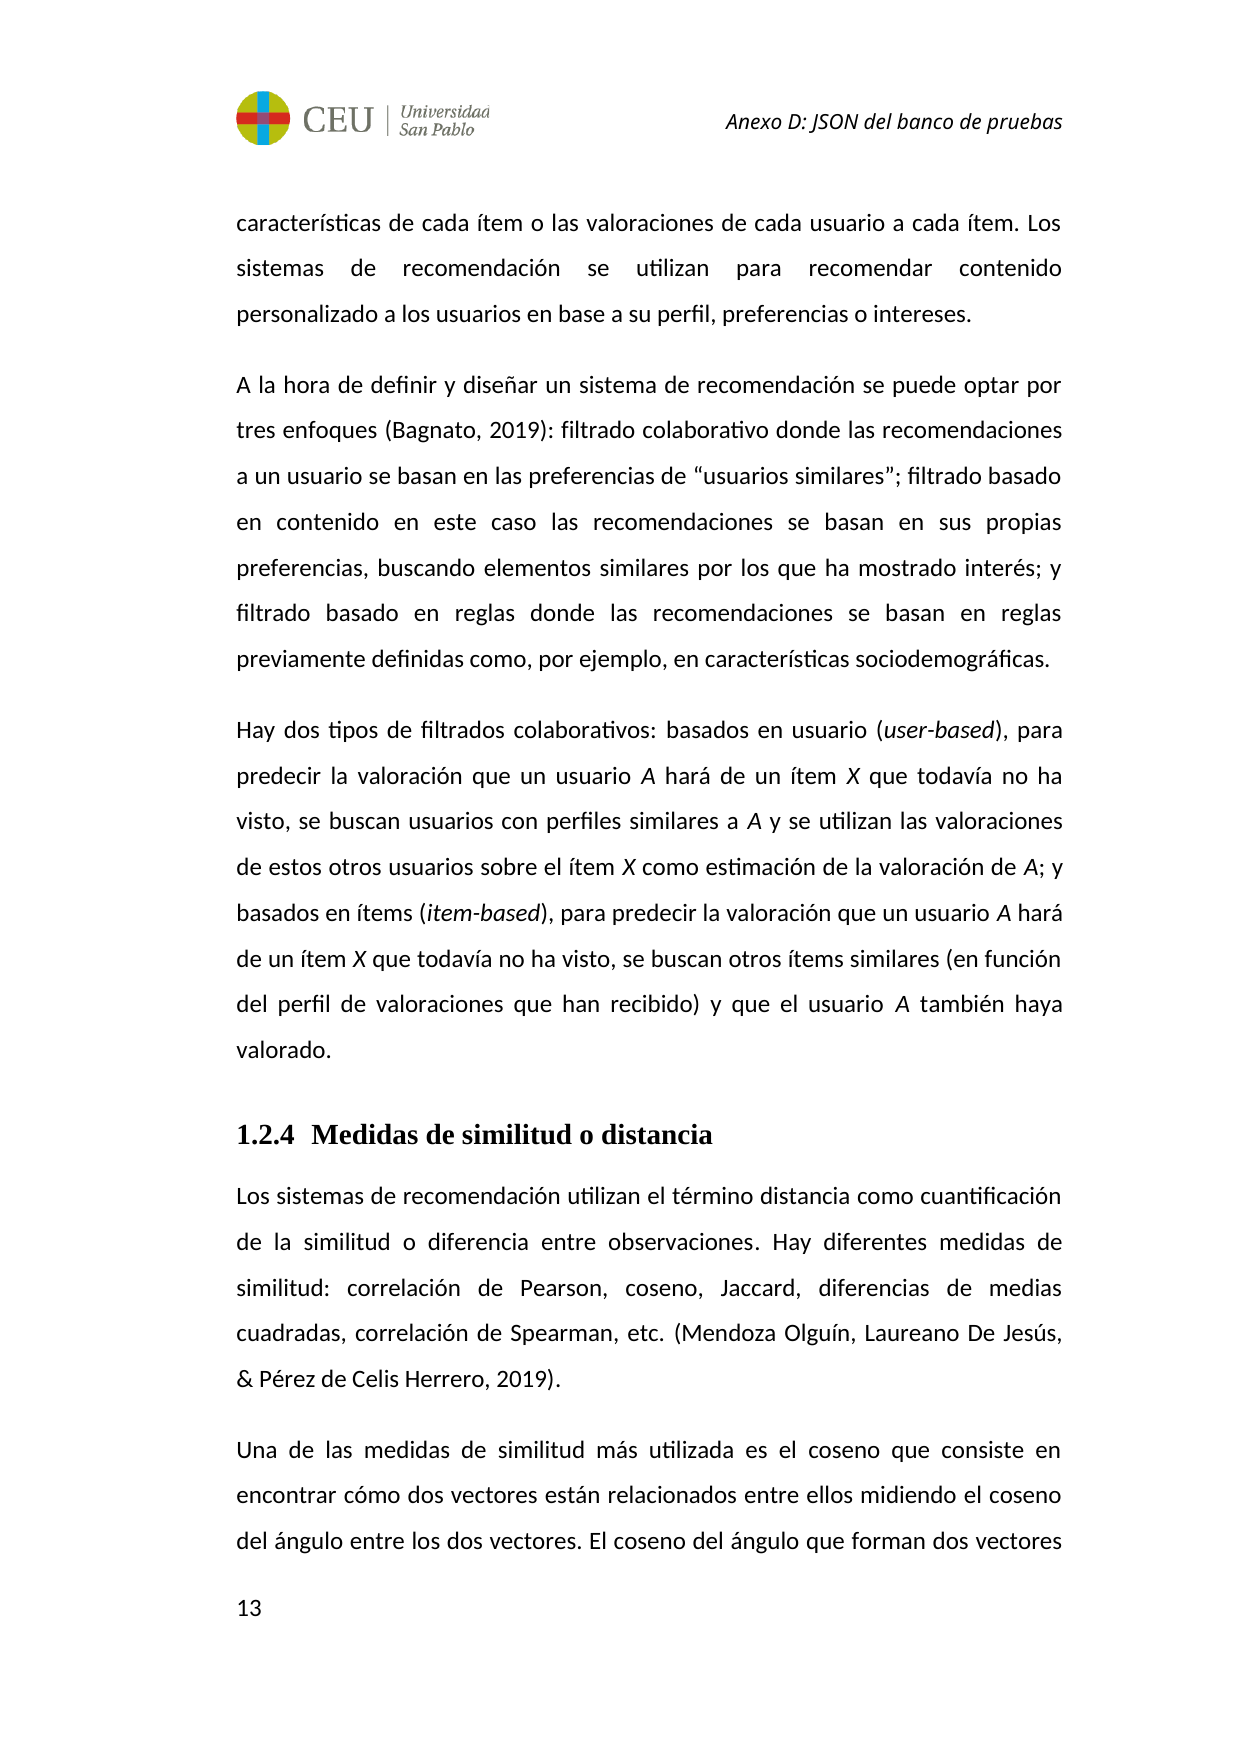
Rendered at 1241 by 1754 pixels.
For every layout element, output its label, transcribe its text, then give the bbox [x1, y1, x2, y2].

text Hay dos tipos de filtrados colaborativos: basados en usuario (user-based), para predecir la valoración que un usuario A hará de un ítem X que todavía no ha visto, se buscan usuarios con perfiles similares a A y se utilizan las valoraciones de estos otros usuarios sobre el ítem X como estimación de la valoración de A; y basados en ítems (item-based), para predecir la valoración que un usuario A hará de un ítem X que todavía no ha visto, se buscan otros ítems similares (en función del perfil de valoraciones que han recibido) y que el usuario A también haya valorado. [236, 714, 1063, 1065]
text Los sistemas de recomendación utilizan el término distancia como cuantificación de la similitud o diferencia entre observaciones. Hay diferentes medidas de similitud: correlación de Pearson, coseno, Jaccard, diferencias de medias cuadradas, correlación de Spearman, etc. . [236, 1180, 1063, 1394]
subtitle Medidas de similitud o distancia [236, 1117, 1063, 1151]
picture [235, 89, 490, 146]
text A la hora de definir y diseñar un sistema de recomendación se puede optar por tres enfoques : filtrado colaborativo donde las recomendaciones a un usuario se basan en las preferencias de “usuarios similares”; filtrado basado en contenido en este caso las recomendaciones se basan en sus propias preferencias, buscando elementos similares por los que ha mostrado interés; y filtrado basado en reglas donde las recomendaciones se basan en reglas previamente definidas como, por ejemplo, en características sociodemográficas. [236, 369, 1063, 674]
